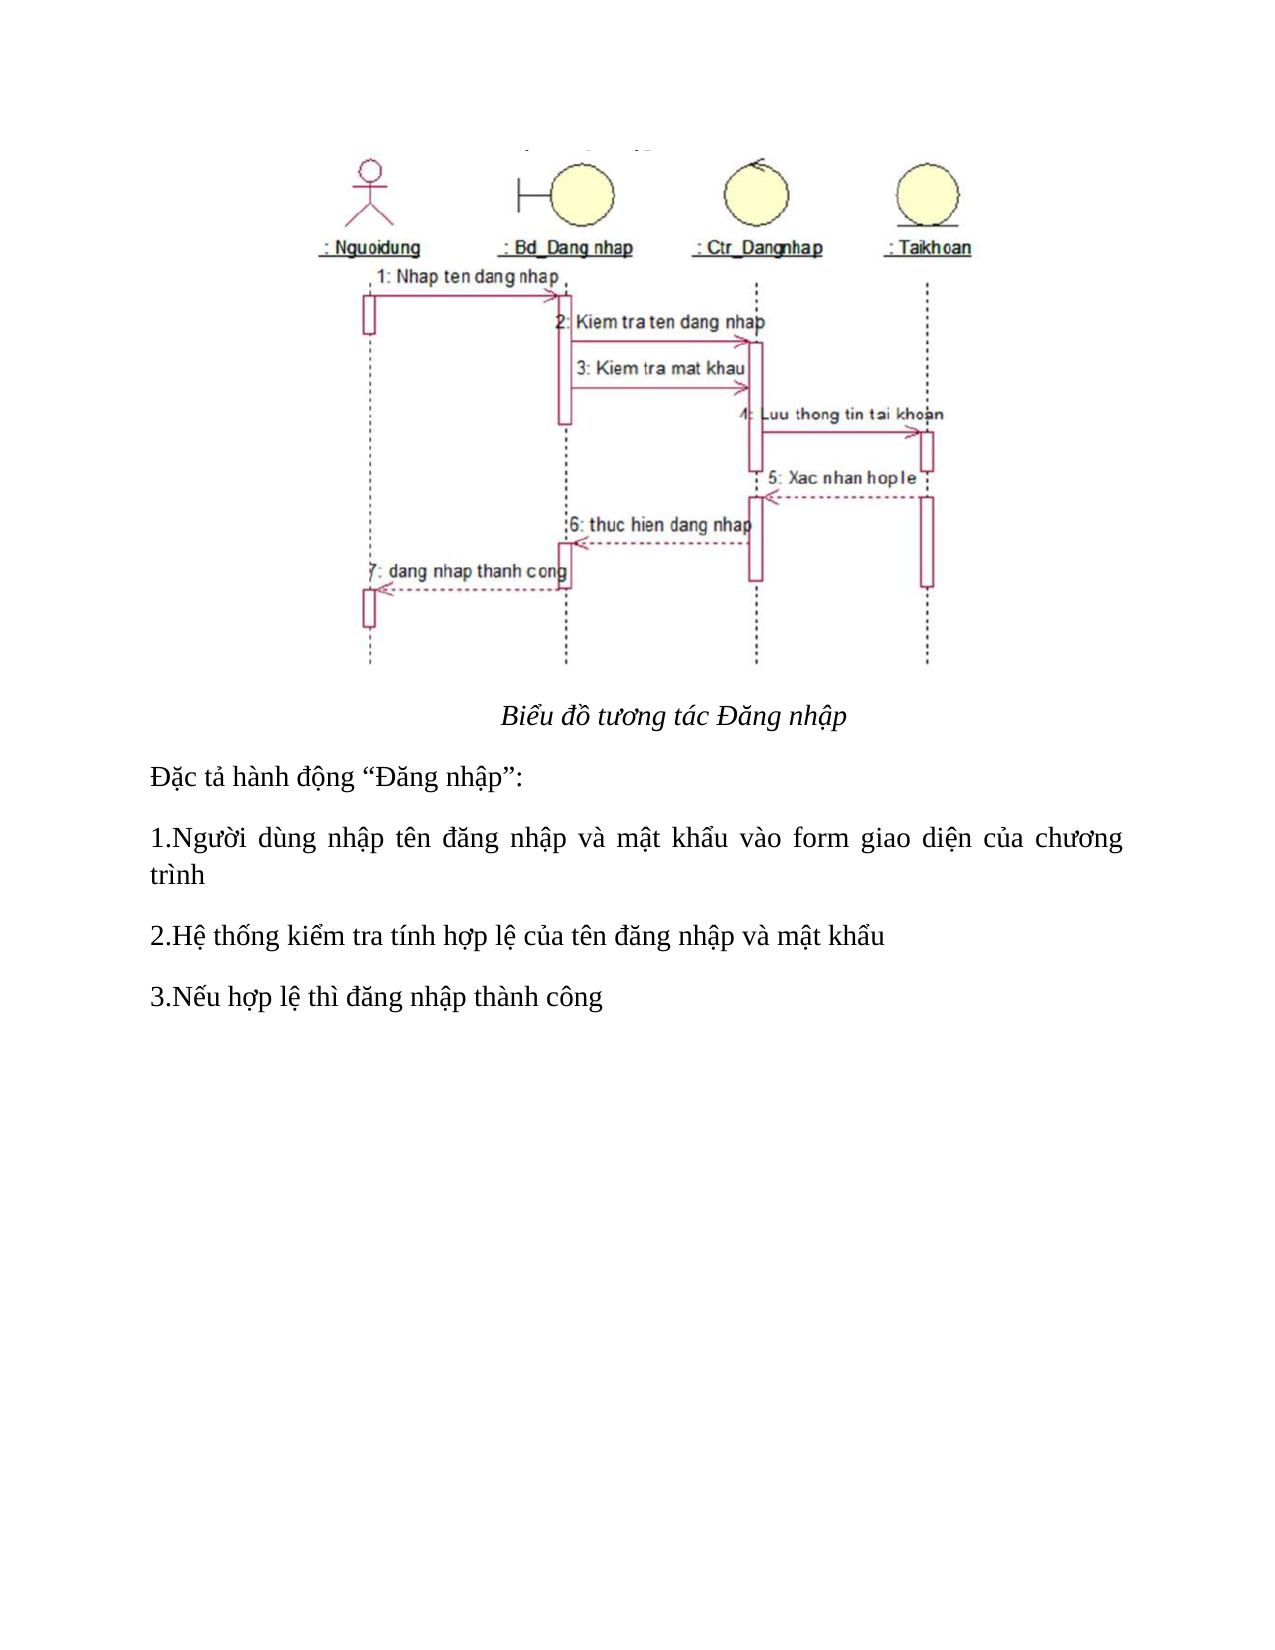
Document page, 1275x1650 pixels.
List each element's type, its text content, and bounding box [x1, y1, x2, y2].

text 3.Nếu hợp lệ thì đăng nhập thành công [150, 979, 1125, 1013]
picture [280, 150, 1071, 679]
text 1.Người dùng nhập tên đăng nhập và mật khẩu vào form giao diện của chương trình [150, 821, 1125, 890]
text Đặc tả hành động “Đăng nhập”: [150, 759, 1125, 793]
text Biểu đồ tương tác Đăng nhập [225, 698, 1125, 732]
text 2.Hệ thống kiểm tra tính hợp lệ của tên đăng nhập và mật khẩu [150, 918, 1125, 951]
